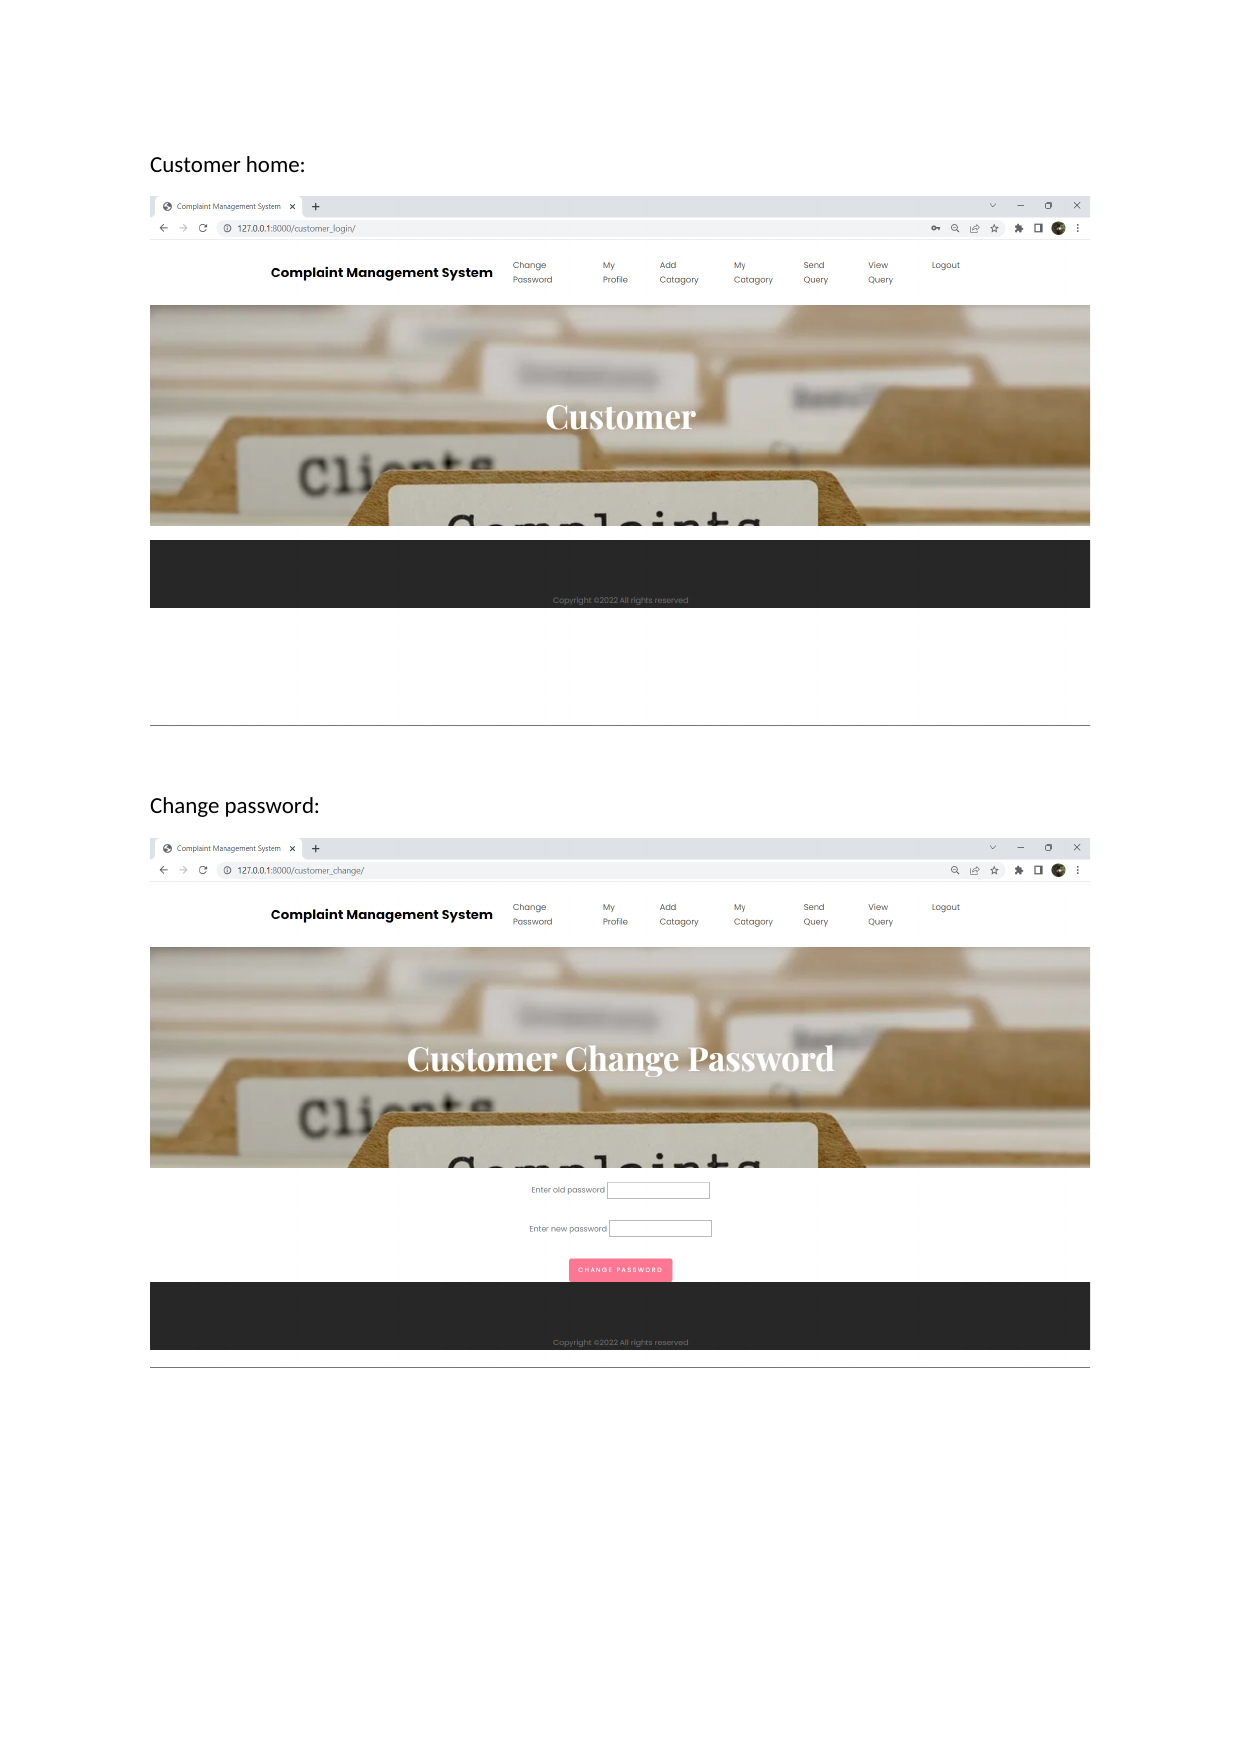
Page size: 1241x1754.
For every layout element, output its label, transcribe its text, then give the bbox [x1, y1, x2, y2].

picture [150, 196, 1091, 726]
text Change password: [150, 791, 1090, 819]
picture [150, 838, 1091, 1368]
text Customer home: [150, 150, 1090, 178]
